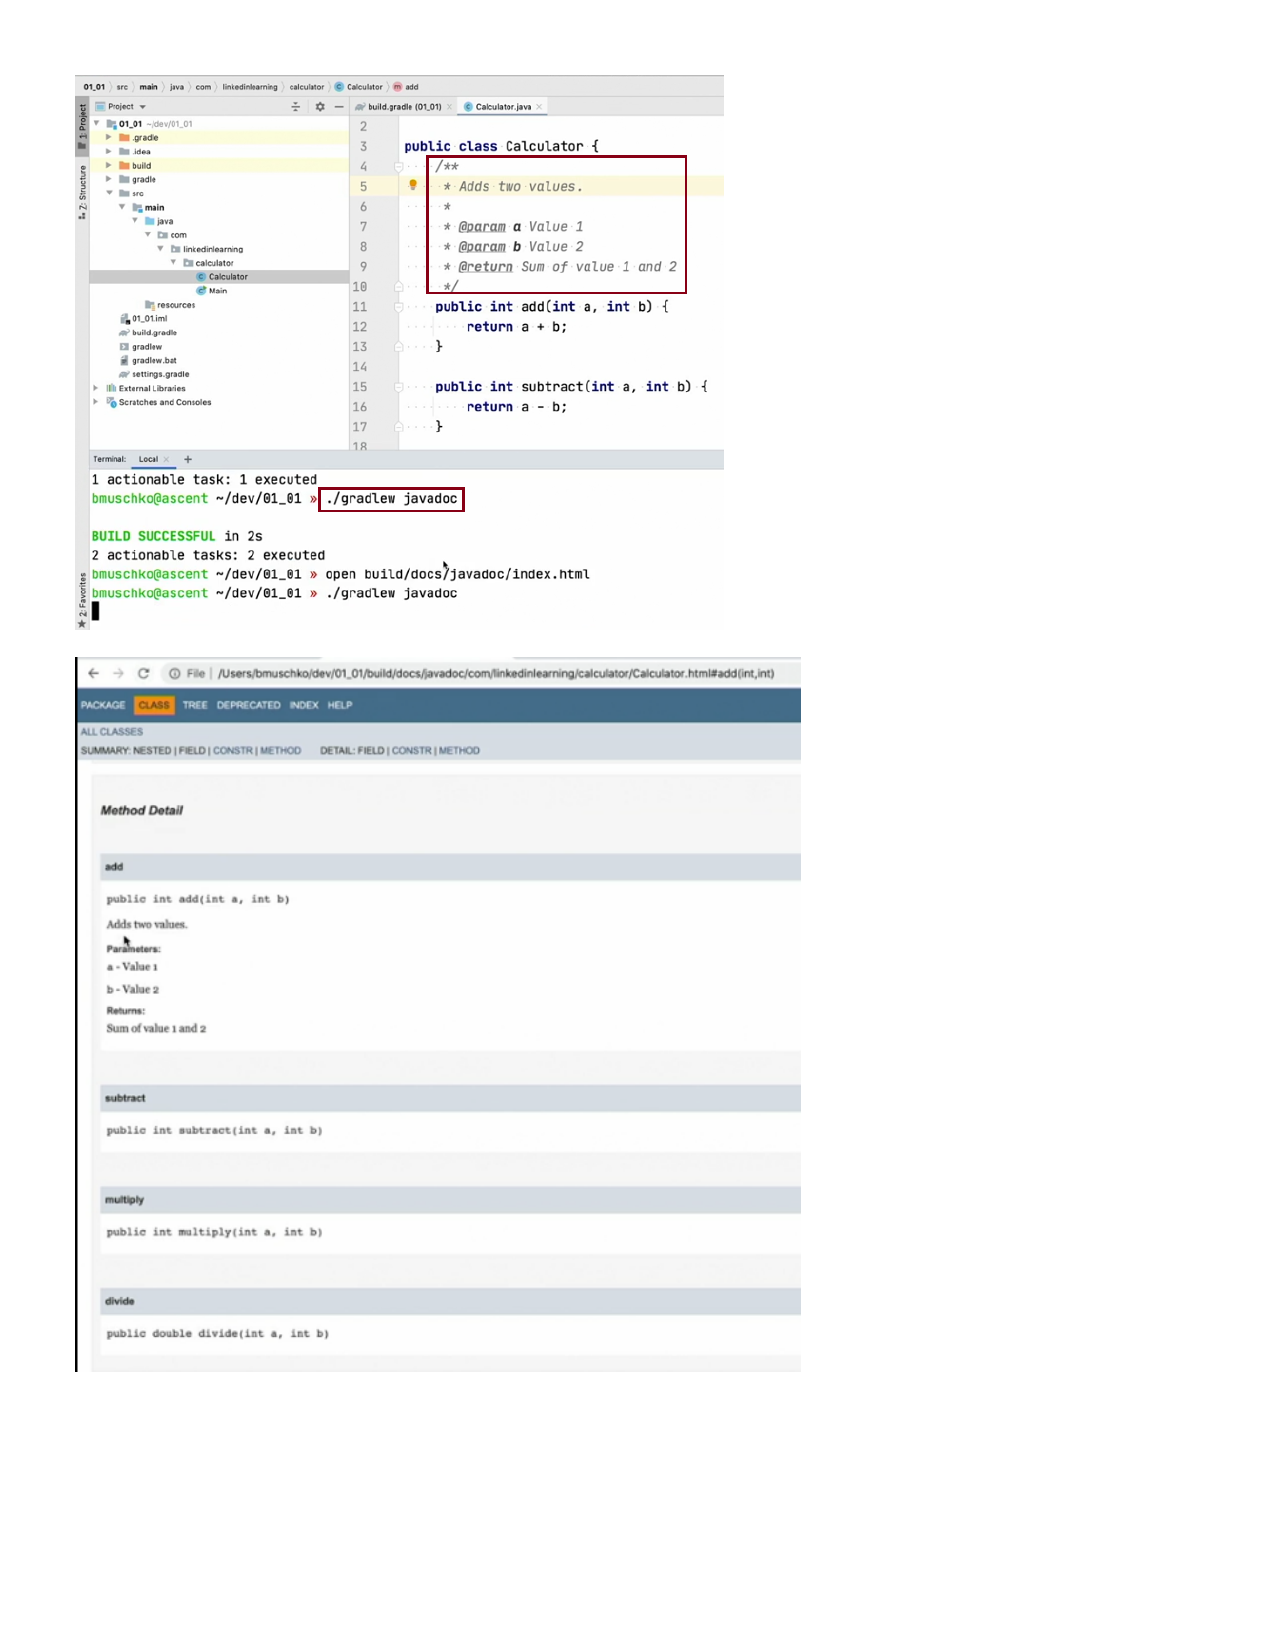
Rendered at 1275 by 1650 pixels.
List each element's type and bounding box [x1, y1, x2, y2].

picture [75, 75, 724, 630]
picture [75, 657, 801, 1372]
